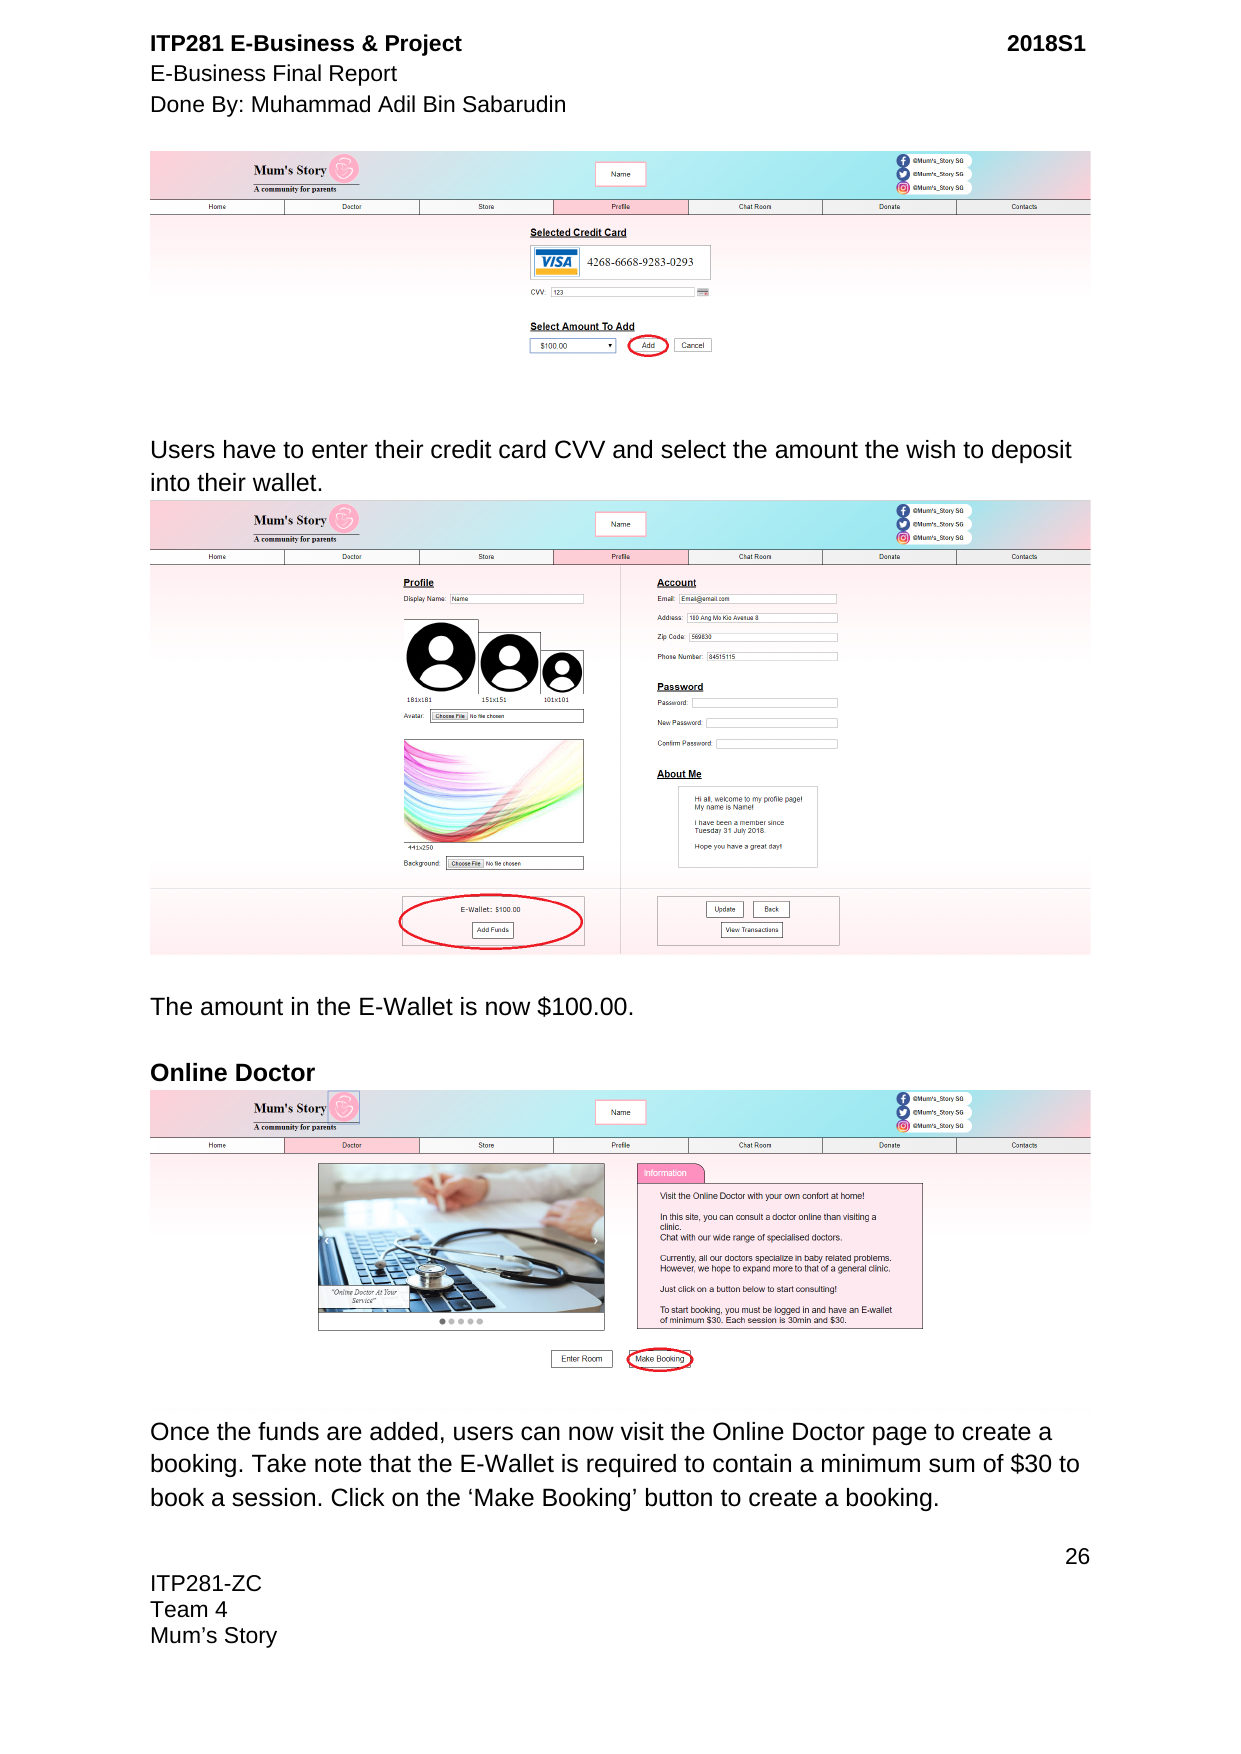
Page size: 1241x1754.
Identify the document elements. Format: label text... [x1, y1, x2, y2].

picture [150, 1090, 1091, 1413]
text The amount in the E-Wallet is now $100.00. [150, 992, 1090, 1020]
text Users have to enter their credit card CVV and select the amount the wish to deposit into their wallet. [150, 434, 1090, 496]
text Once the funds are added, users can now visit the Online Doctor page to create a booking. Take note that the E-Wallet is required to contain a minimum sum of $30 to book a session. Click on the ‘Make Booking’ button to create a booking. [150, 1416, 1090, 1511]
picture [150, 151, 1091, 431]
picture [150, 500, 1091, 955]
text Online Doctor [150, 1058, 1090, 1086]
